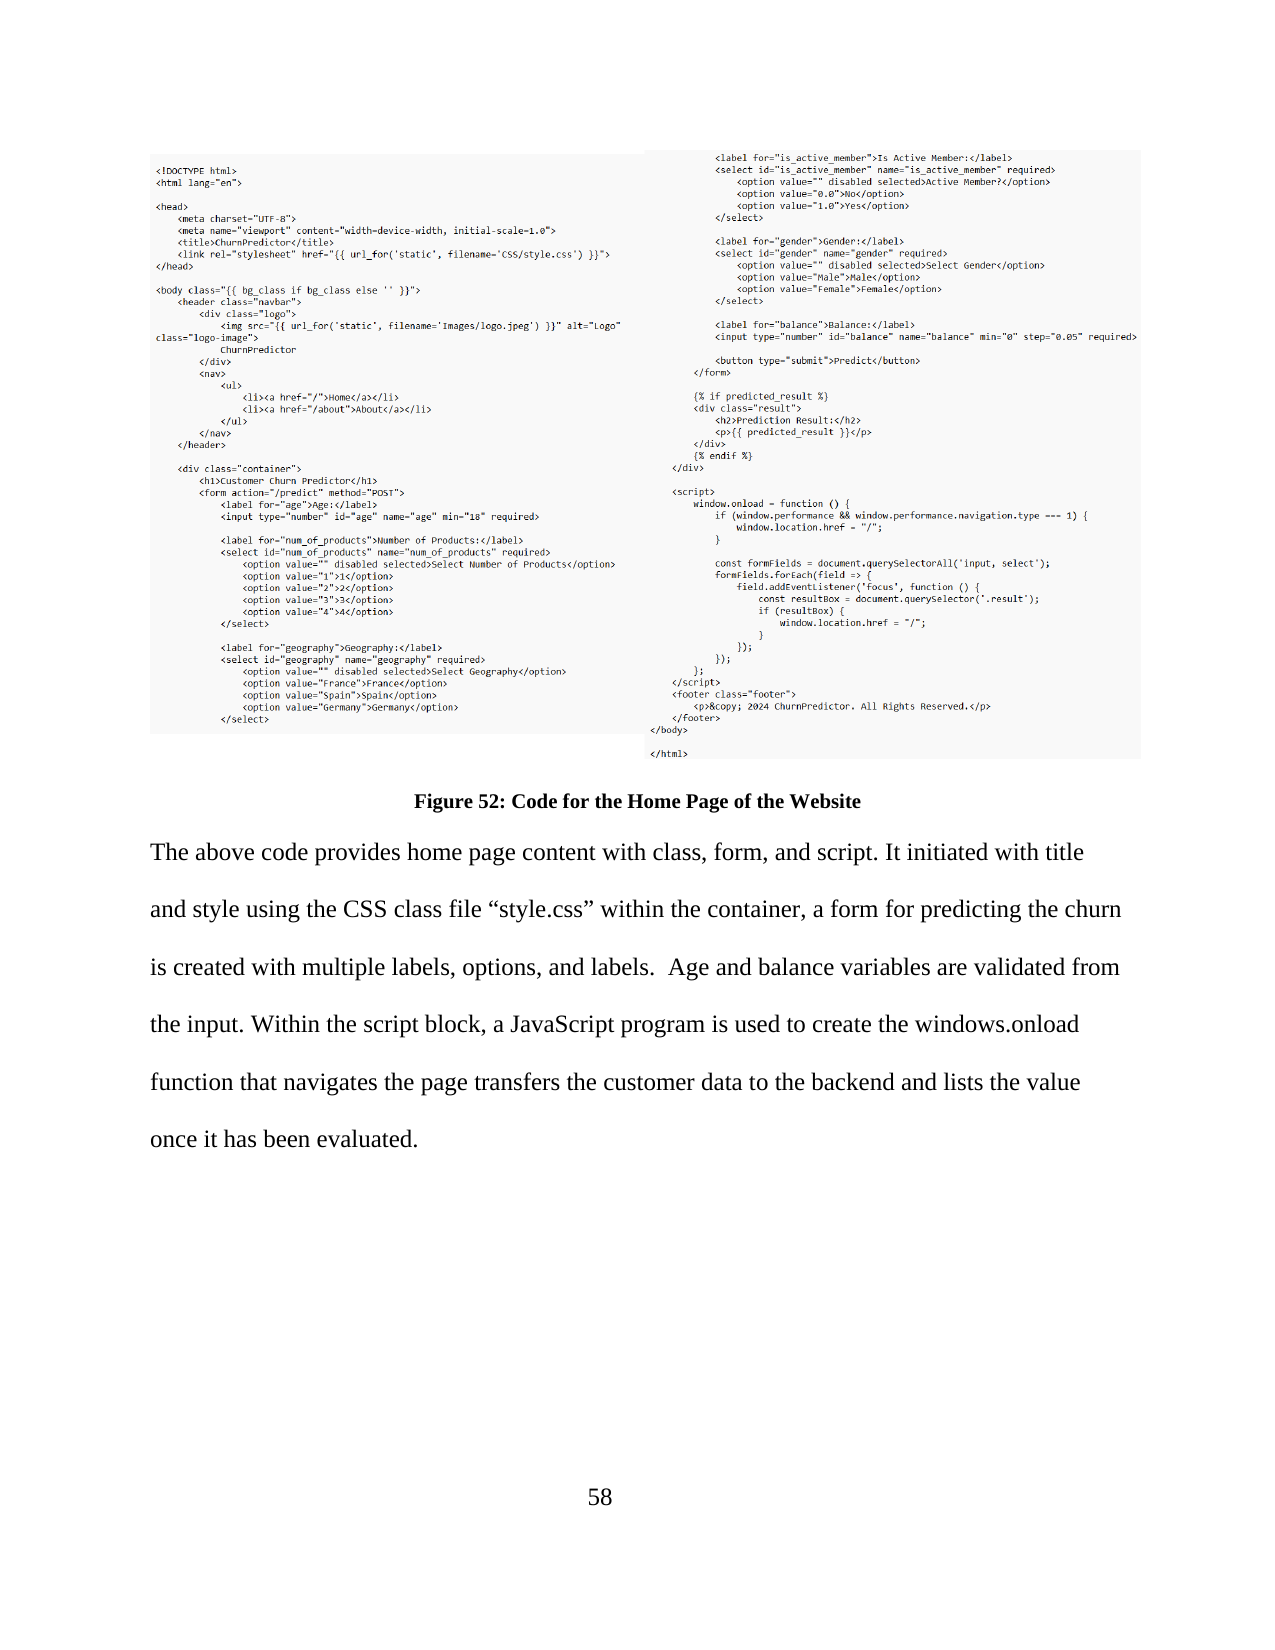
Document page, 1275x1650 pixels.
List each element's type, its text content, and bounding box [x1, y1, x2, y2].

text The above code provides home page content with class, form, and script. It initiated with title and style using the CSS class file “style.css” within the container, a form for predicting the churn is created with multiple labels, options, and labels. Age and balance variables are validated from the input. Within the script block, a JavaScript program is used to create the windows.onload function that navigates the page transfers the customer data to the backend and lists the value once it has been evaluated. [150, 837, 1125, 1153]
picture [150, 150, 1141, 760]
